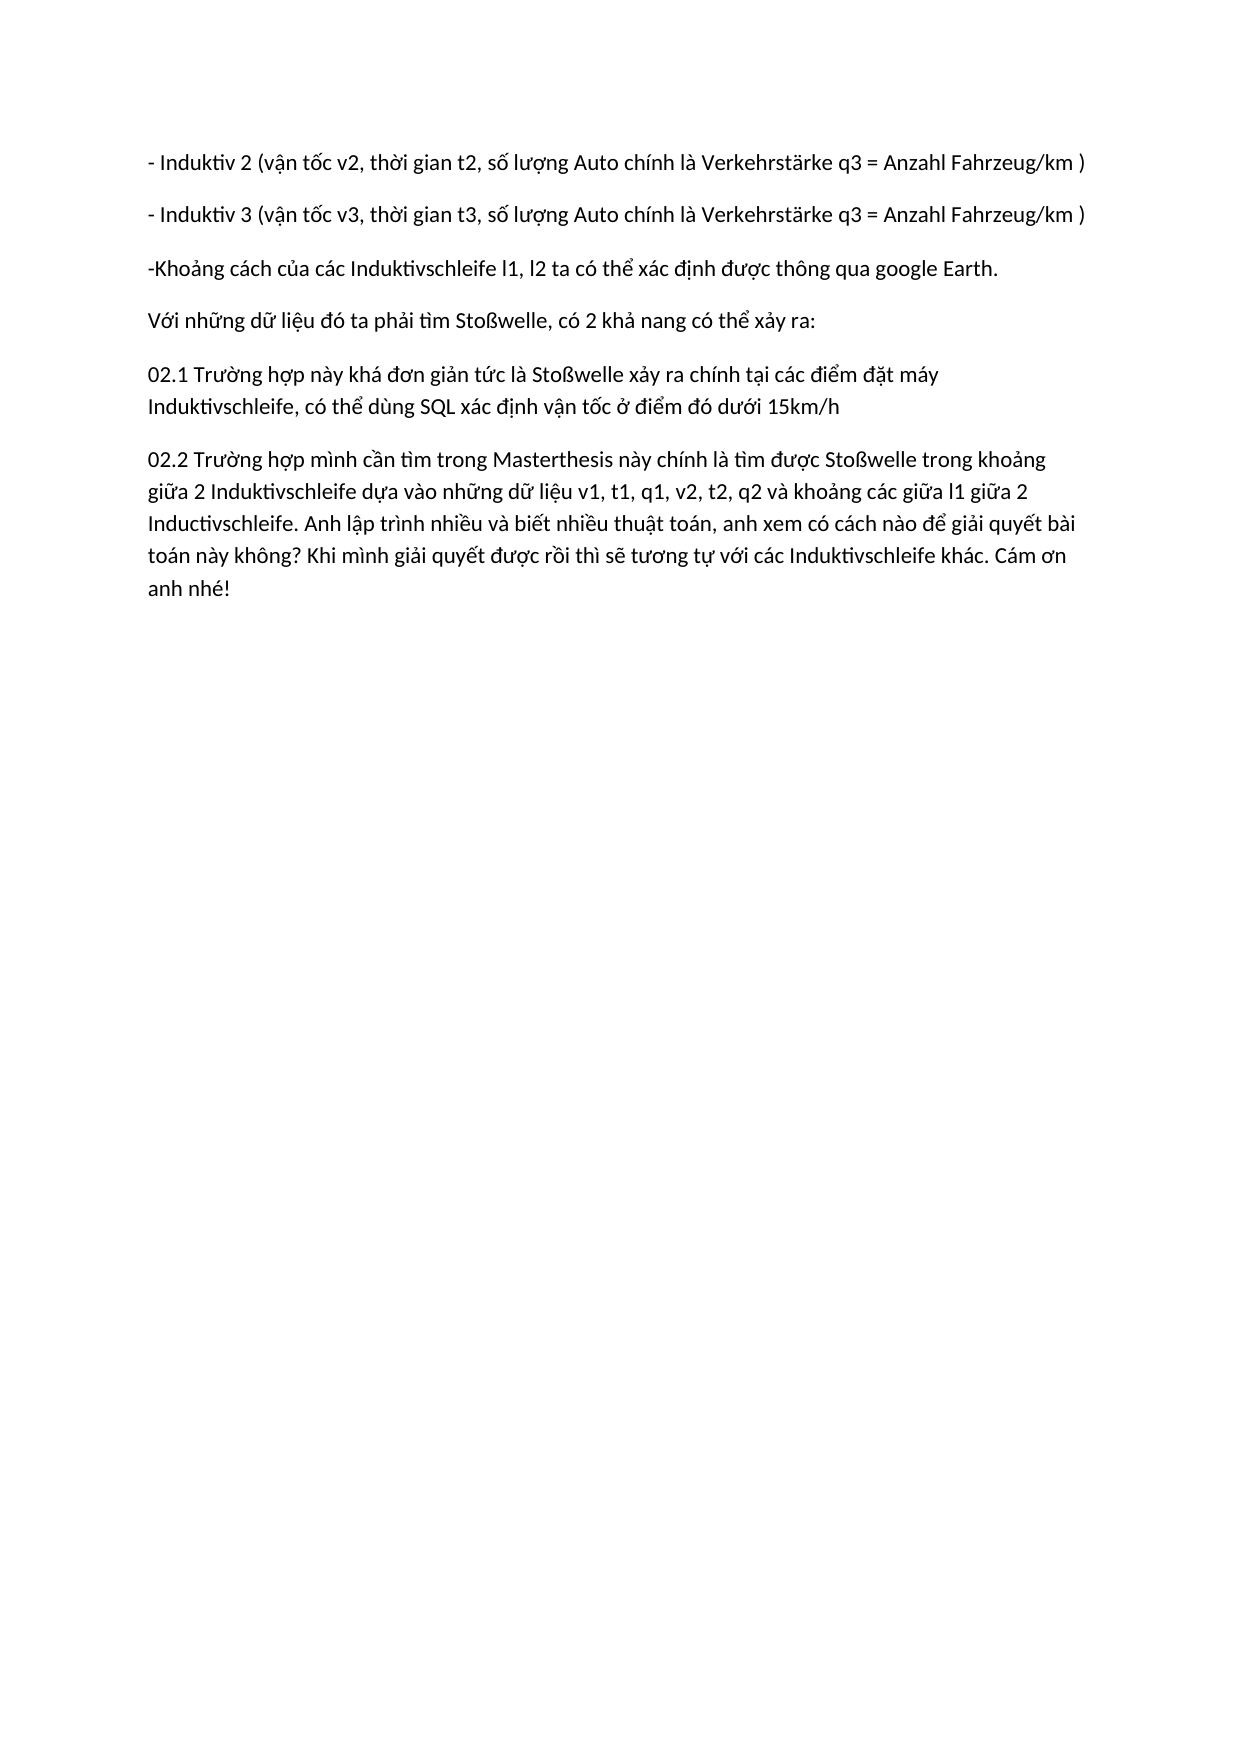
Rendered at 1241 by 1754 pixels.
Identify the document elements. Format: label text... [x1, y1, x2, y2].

text Với những dữ liệu đó ta phải tìm Stoßwelle, có 2 khả nang có thể xảy ra: [148, 307, 1093, 335]
text - Induktiv 3 (vận tốc v3, thời gian t3, số lượng Auto chính là Verkehrstärke q3 = Anzahl Fahrzeug/km ) [148, 201, 1093, 229]
text 02.1 Trường hợp này khá đơn giản tức là Stoßwelle xảy ra chính tại các điểm đặt máy Induktivschleife, có thể dùng SQL xác định vận tốc ở điểm đó dưới 15km/h [148, 360, 1093, 420]
text 02.2 Trường hợp mình cần tìm trong Masterthesis này chính là tìm được Stoßwelle trong khoảng giữa 2 Induktivschleife dựa vào những dữ liệu v1, t1, q1, v2, t2, q2 và khoảng các giữa l1 giữa 2 Inductivschleife. Anh lập trình nhiều và biết nhiều thuật toán, anh xem có cách nào để giải quyết bài toán này không? Khi mình giải quyết được rồi thì sẽ tương tự với các Induktivschleife khác. Cám ơn anh nhé! [148, 445, 1093, 602]
text -Khoảng cách của các Induktivschleife l1, l2 ta có thể xác định được thông qua google Earth. [148, 254, 1093, 282]
text - Induktiv 2 (vận tốc v2, thời gian t2, số lượng Auto chính là Verkehrstärke q3 = Anzahl Fahrzeug/km ) [148, 148, 1093, 176]
